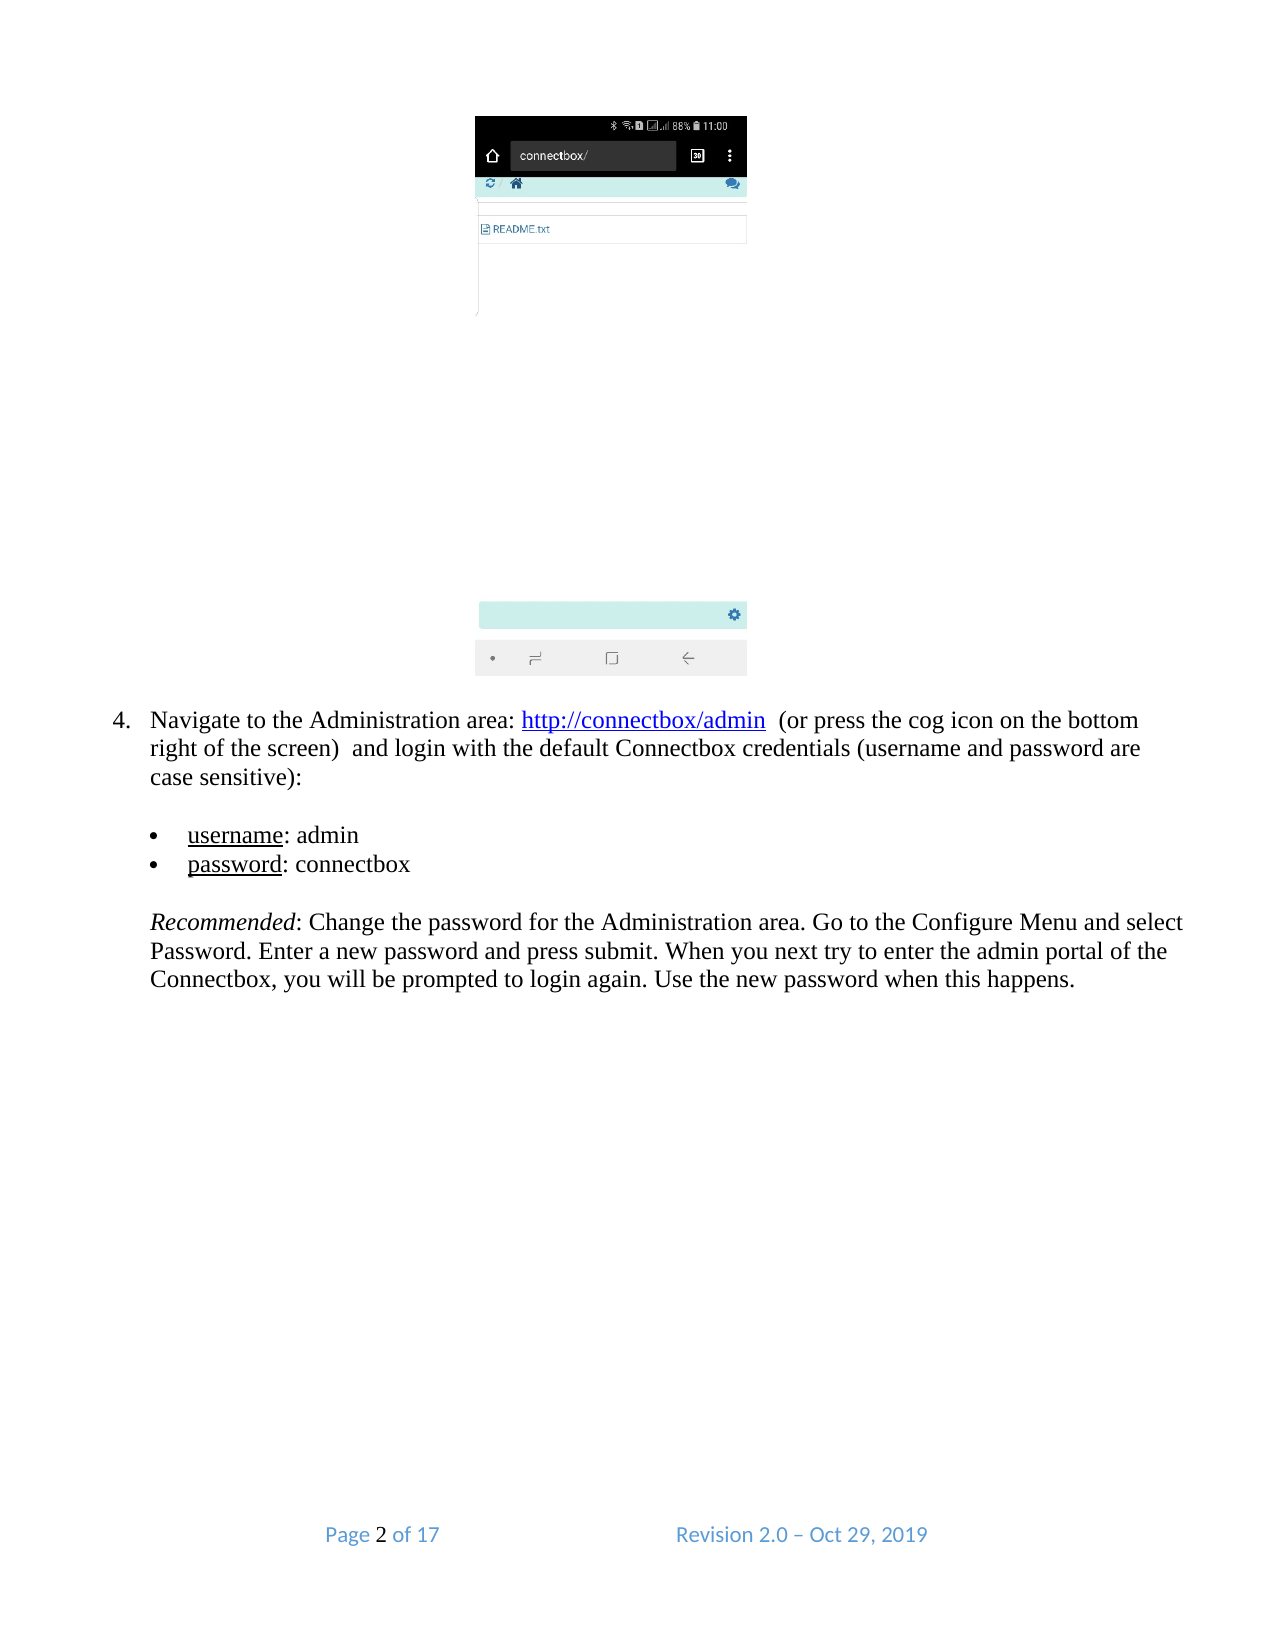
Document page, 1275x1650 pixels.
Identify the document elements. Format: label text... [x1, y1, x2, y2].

picture [475, 116, 747, 676]
text Recommended: Change the password for the Administration area. Go to the Configure Menu and select Password. Enter a new password and press submit. When you next try to enter the admin portal of the Connectbox, you will be prompted to login again. Use the new password when this happens. [150, 907, 1206, 993]
list password: connectbox [150, 849, 1206, 878]
list username: admin [150, 820, 1206, 849]
list Navigate to the Administration area: http://connectbox/admin (or press the cog icon on the bottom right of the screen) and login with the default Connectbox credentials (username and password are case sensitive): [112, 705, 1156, 791]
